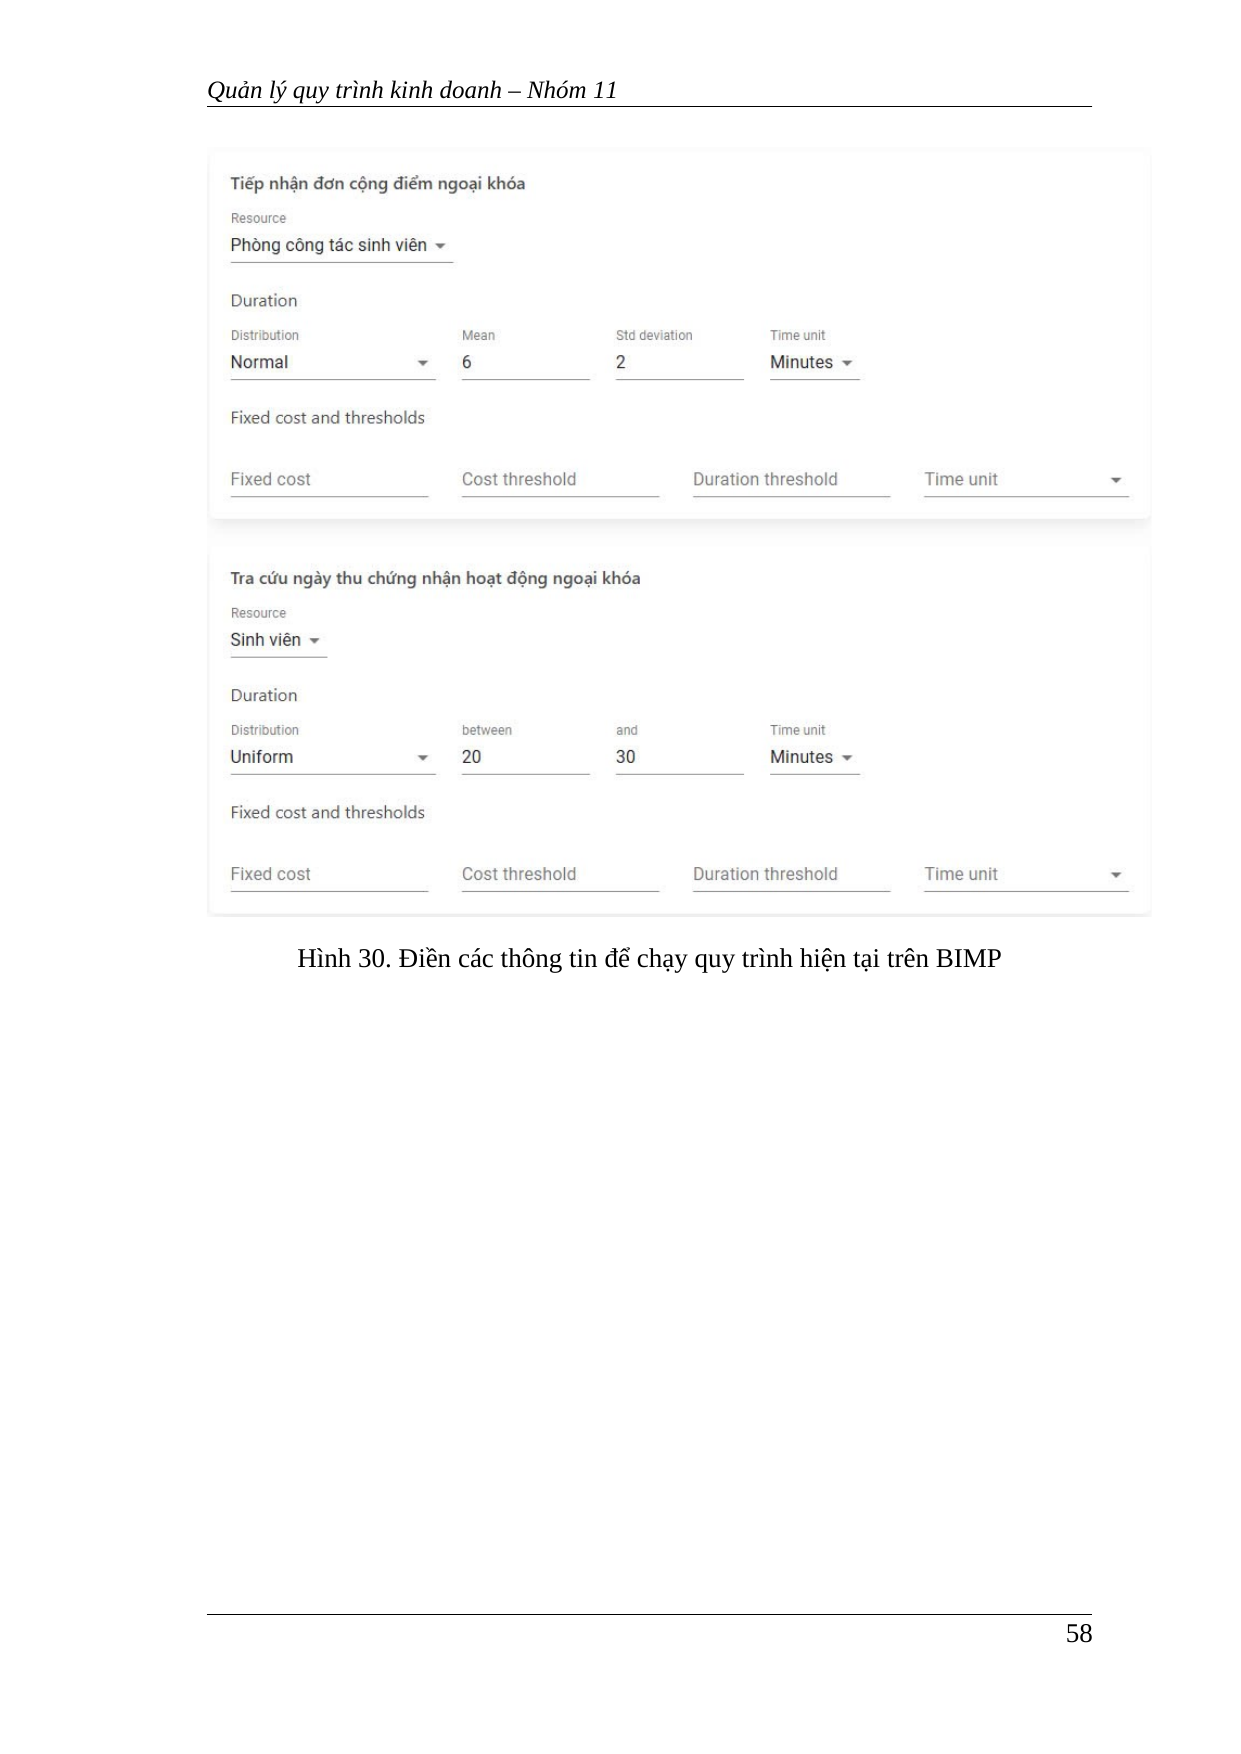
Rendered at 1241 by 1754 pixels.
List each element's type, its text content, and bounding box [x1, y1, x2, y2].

picture [206, 147, 1152, 917]
text Hình 30. Điền các thông tin để chạy quy trình hiện tại trên BIMP [207, 942, 1092, 974]
